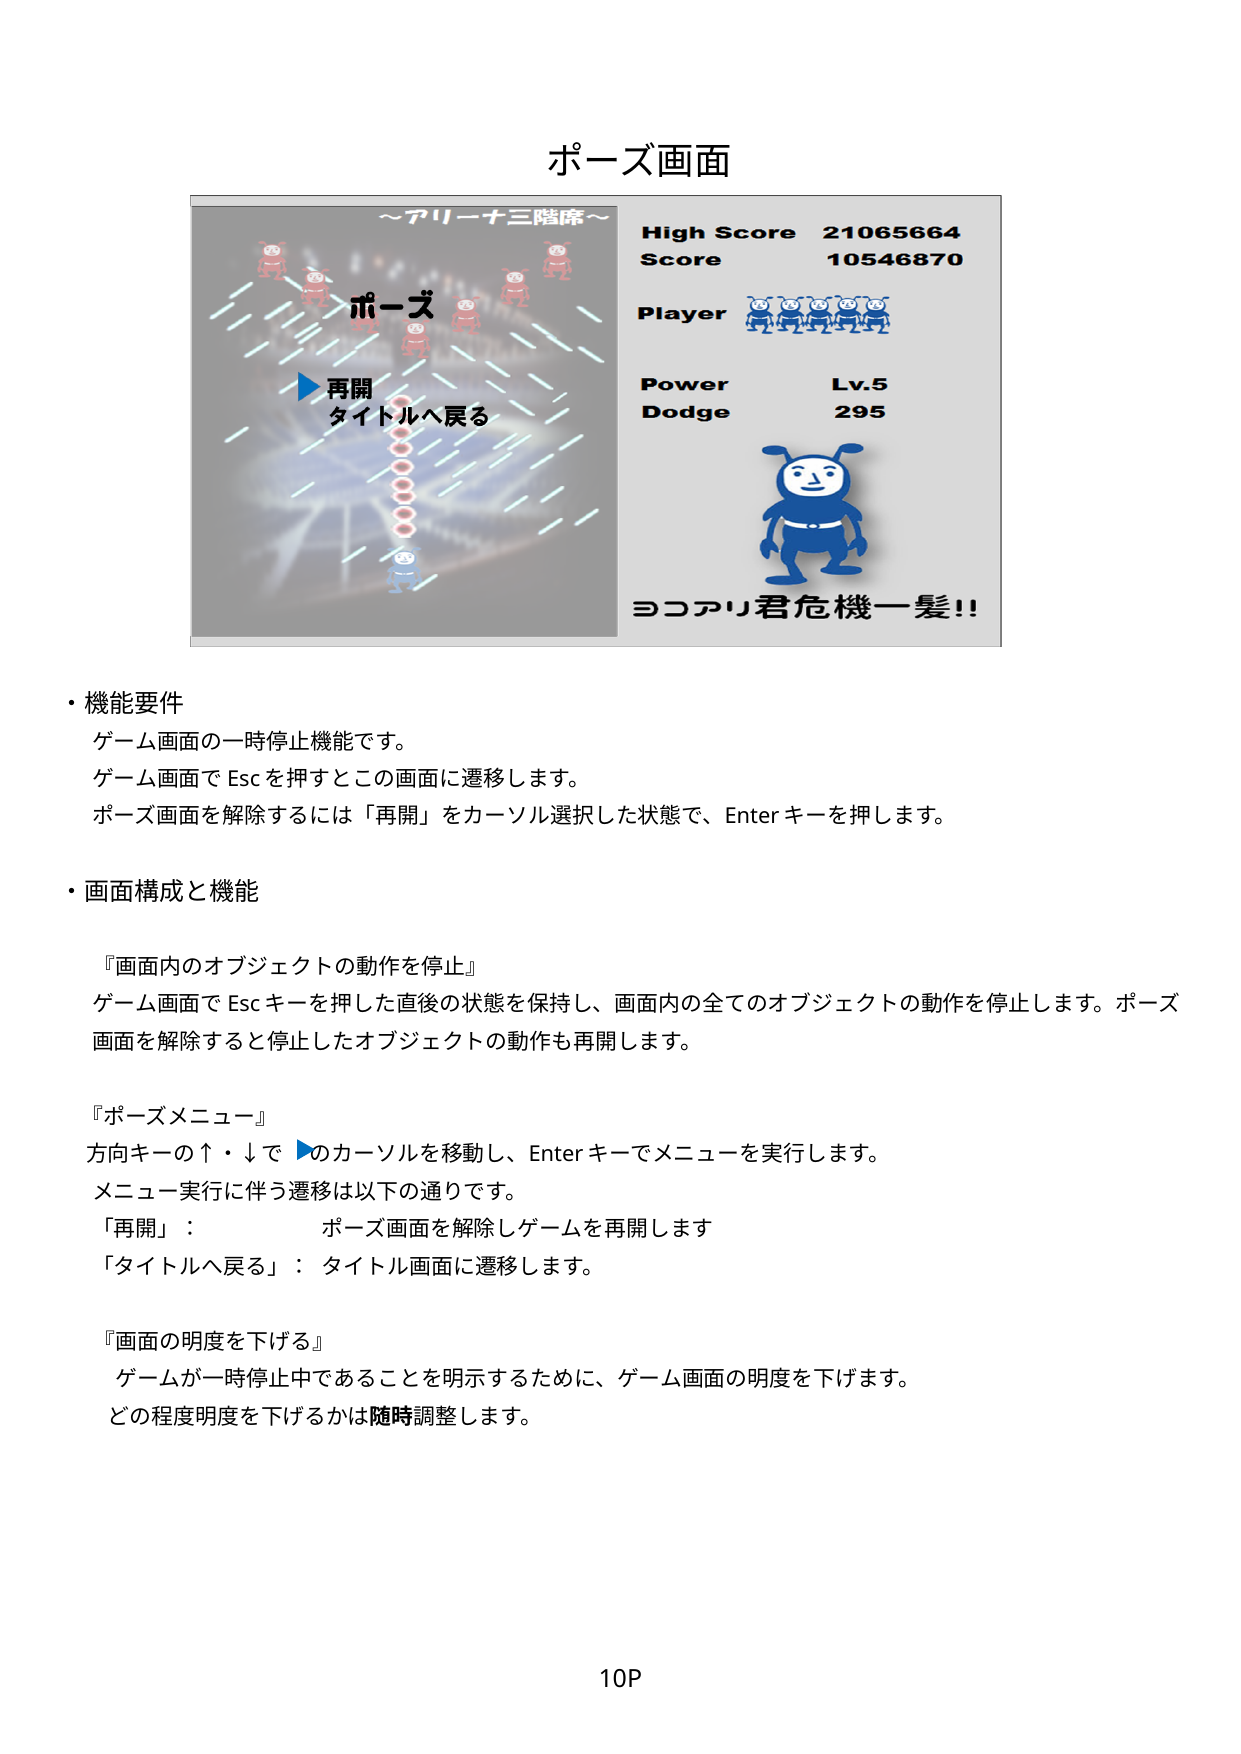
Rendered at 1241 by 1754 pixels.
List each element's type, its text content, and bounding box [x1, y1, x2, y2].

text 『画面の明度を下げる』 [93, 1321, 1181, 1358]
text ゲーム画面でEscキーを押した直後の状態を保持し、画面内の全てのオブジェクトの動作を停止します。ポーズ画面を解除すると停止したオブジェクトの動作も再開します。 [92, 983, 1181, 1058]
text ・画面構成と機能 [59, 871, 1181, 908]
text ポーズ画面 [59, 121, 1181, 196]
text 『ポーズメニュー』 [59, 1096, 1181, 1133]
text メニュー実行に伴う遷移は以下の通りです。 「再開」： ポーズ画面を解除しゲームを再開します [92, 1171, 1181, 1246]
text ゲーム画面の一時停止機能です。 [92, 721, 1181, 758]
text ゲームが一時停止中であることを明示するために、ゲーム画面の明度を下げます。 [115, 1358, 1181, 1396]
text 方向キーの↑・↓で のカーソルを移動し、Enterキーでメニューを実行します。 [59, 1133, 1181, 1171]
picture [190, 195, 1003, 647]
text ゲーム画面でEscを押すとこの画面に遷移します。 [92, 758, 1181, 796]
text 「タイトルへ戻る」： タイトル画面に遷移します。 [59, 1246, 1181, 1283]
text ・機能要件 [59, 683, 1181, 721]
text ポーズ画面を解除するには「再開」をカーソル選択した状態で、Enterキーを押します。 [92, 796, 1181, 833]
text 『画面内のオブジェクトの動作を停止』 [93, 946, 1181, 983]
text どの程度明度を下げるかは随時調整します。 [59, 1396, 1181, 1433]
